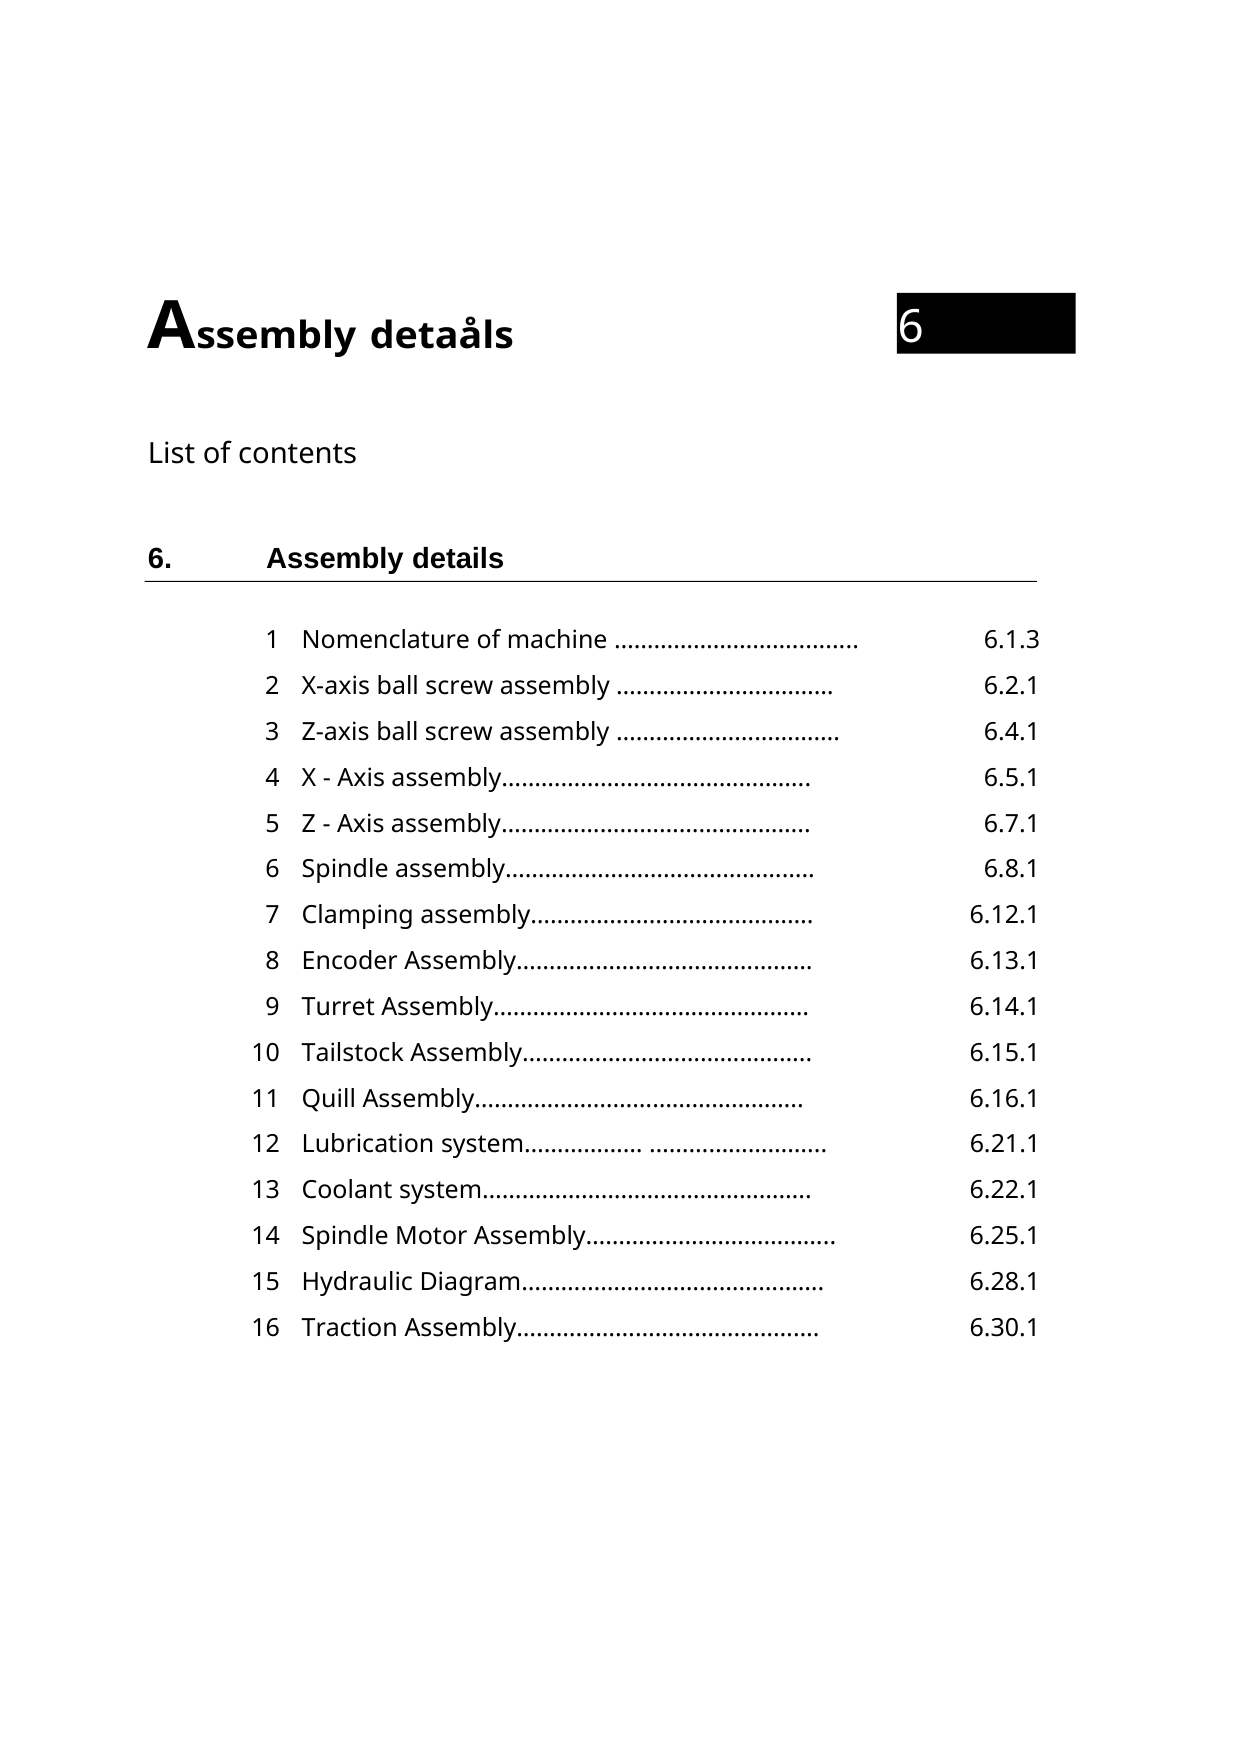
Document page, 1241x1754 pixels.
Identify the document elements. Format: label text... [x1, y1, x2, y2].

text 1 Nomenclature of machine ……………………….......... 6.1.3 [265, 622, 1186, 656]
text 4 X - Axis assembly……………………………………….. 6.5.1 [265, 759, 1186, 793]
list X-axis ball screw assembly …………………………… 6.2.1 [265, 668, 1186, 702]
text 11 Quill Assembly………………………………………….. 6.16.1 [251, 1080, 1186, 1114]
list Z-axis ball screw assembly ……………………………. 6.4.1 [265, 713, 1186, 748]
text 14 Spindle Motor Assembly……………………………….. 6.25.1 [251, 1218, 1186, 1252]
list Assembly details [148, 541, 1186, 574]
text 9 Turret Assembly………………………………………… 6.14.1 [265, 988, 1186, 1023]
text 5 Z - Axis assembly……………………………………….. 6.7.1 [265, 805, 1186, 839]
text 6 Spindle assembly……………………………………….. 6.8.1 [265, 851, 1186, 885]
text List of contents [148, 432, 1186, 472]
text 15 Hydraulic Diagram………………………………………. 6.28.1 [251, 1263, 1186, 1298]
text 13 Coolant system………………………………………….. 6.22.1 [251, 1172, 1186, 1206]
text 8 Encoder Assembly……………………………………… 6.13.1 [265, 943, 1186, 977]
text 12 Lubrication system……………… ……………………... 6.21.1 [251, 1126, 1186, 1160]
subtitle Assembly detaåls [148, 277, 1186, 368]
text 16 Traction Assembly………………………………………. 6.30.1 [251, 1309, 1186, 1343]
text 7 Clamping assembly……………………………………. 6.12.1 [265, 897, 1186, 931]
text 10 Tailstock Assembly…………………………………….. 6.15.1 [251, 1034, 1186, 1068]
